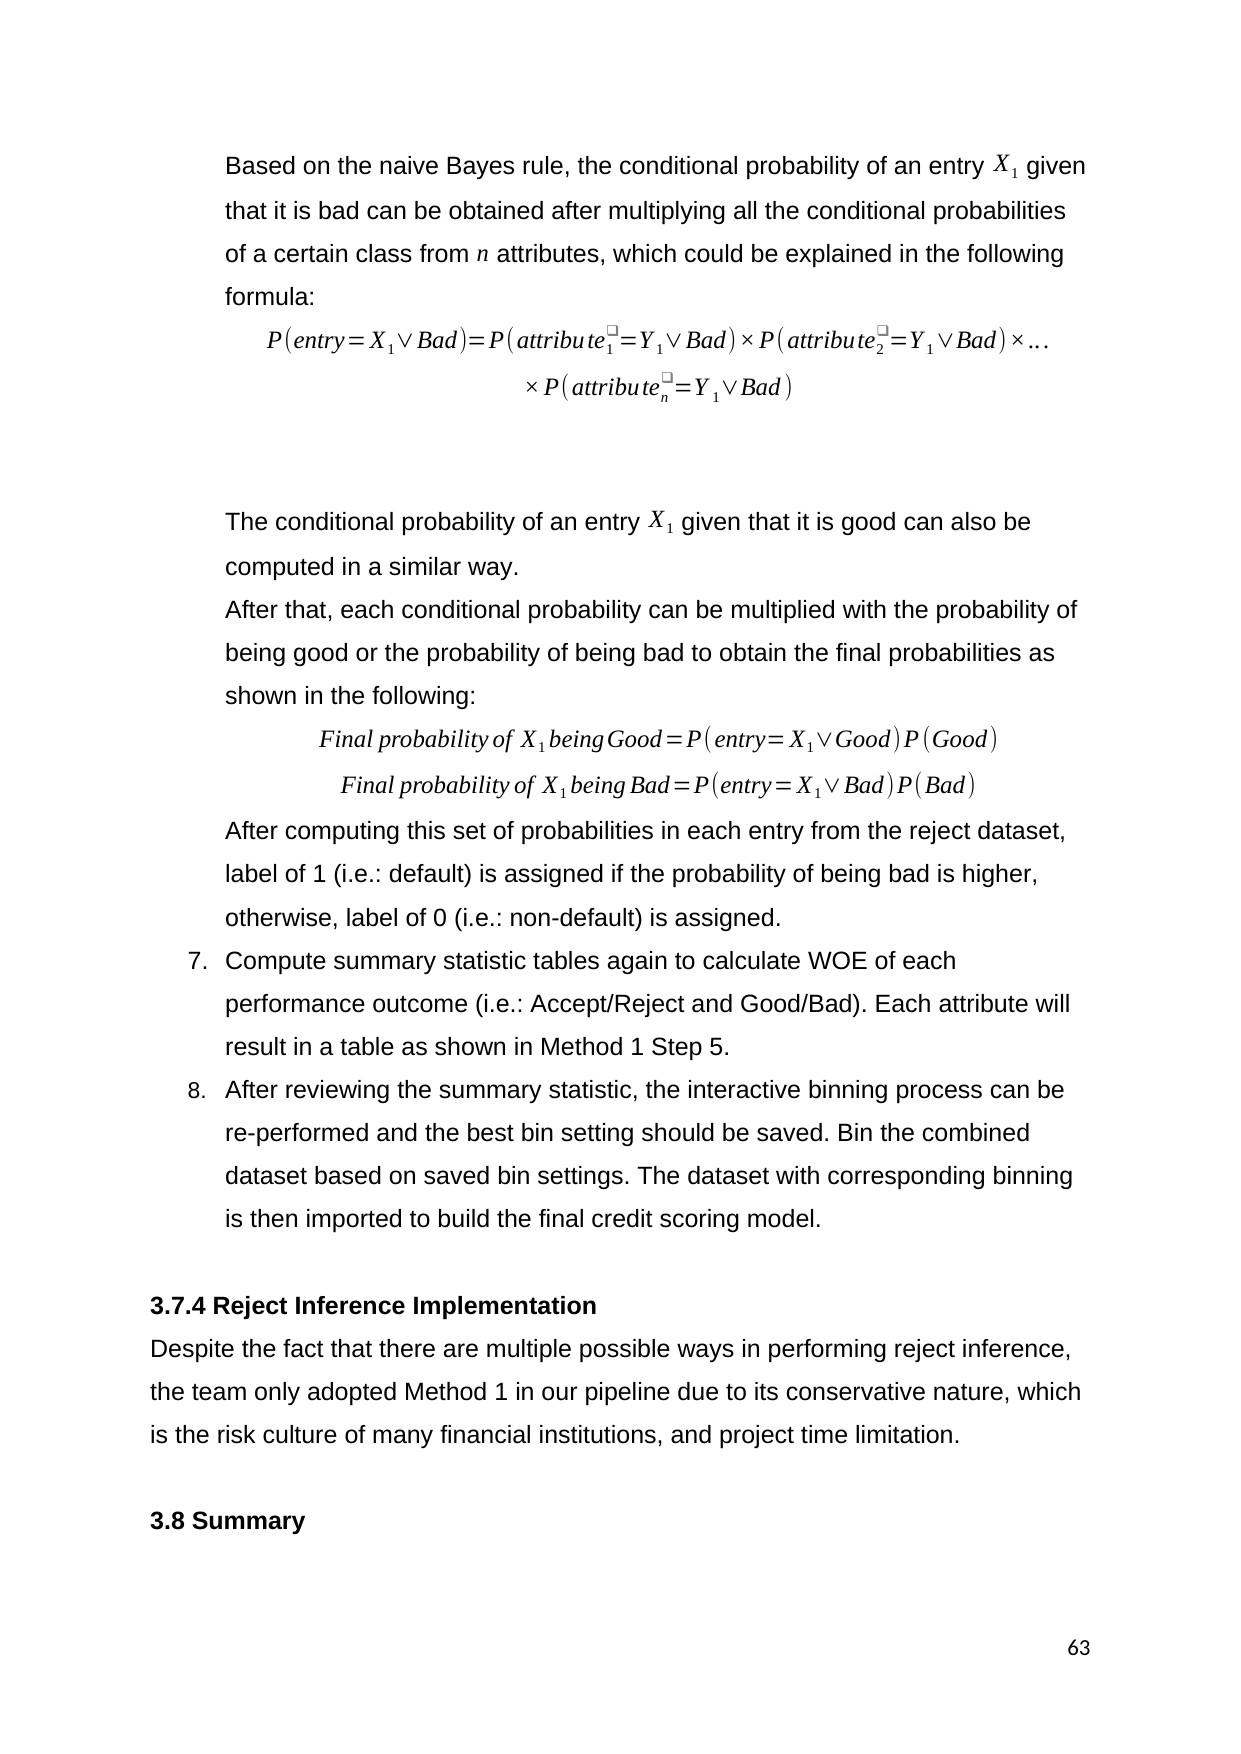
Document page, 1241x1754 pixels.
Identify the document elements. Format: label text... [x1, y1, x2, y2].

text After that, each conditional probability can be multiplied with the probability of being good or the probability of being bad to obtain the final probabilities as shown in the following: [225, 594, 1090, 709]
text Based on the naive Bayes rule, the conditional probability of an entry given that it is bad can be obtained after multiplying all the conditional probabilities of a certain class from attributes, which could be explained in the following formula: [225, 150, 1090, 311]
text 3.8 Summary [150, 1506, 1090, 1535]
text The conditional probability of an entry given that it is good can also be computed in a similar way. [225, 506, 1090, 580]
text 3.7.4 Reject Inference Implementation [150, 1291, 1090, 1319]
text Despite the fact that there are multiple possible ways in performing reject inference, [150, 1334, 1090, 1362]
text After computing this set of probabilities in each entry from the reject dataset, label of 1 (i.e.: default) is assigned if the probability of being bad is higher, otherwise, label of 0 (i.e.: non-default) is assigned. [225, 816, 1090, 931]
list Compute summary statistic tables again to calculate WOE of each performance outcome (i.e.: Accept/Reject and Good/Bad). Each attribute will result in a table as shown in Method 1 Step 5. [187, 946, 1090, 1061]
list After reviewing the summary statistic, the interactive binning process can be re-performed and the best bin setting should be saved. Bin the combined dataset based on saved bin settings. The dataset with corresponding binning is then imported to build the final credit scoring model. [187, 1075, 1090, 1233]
text the team only adopted Method 1 in our pipeline due to its conservative nature, which is the risk culture of many financial institutions, and project time limitation. [150, 1377, 1090, 1449]
